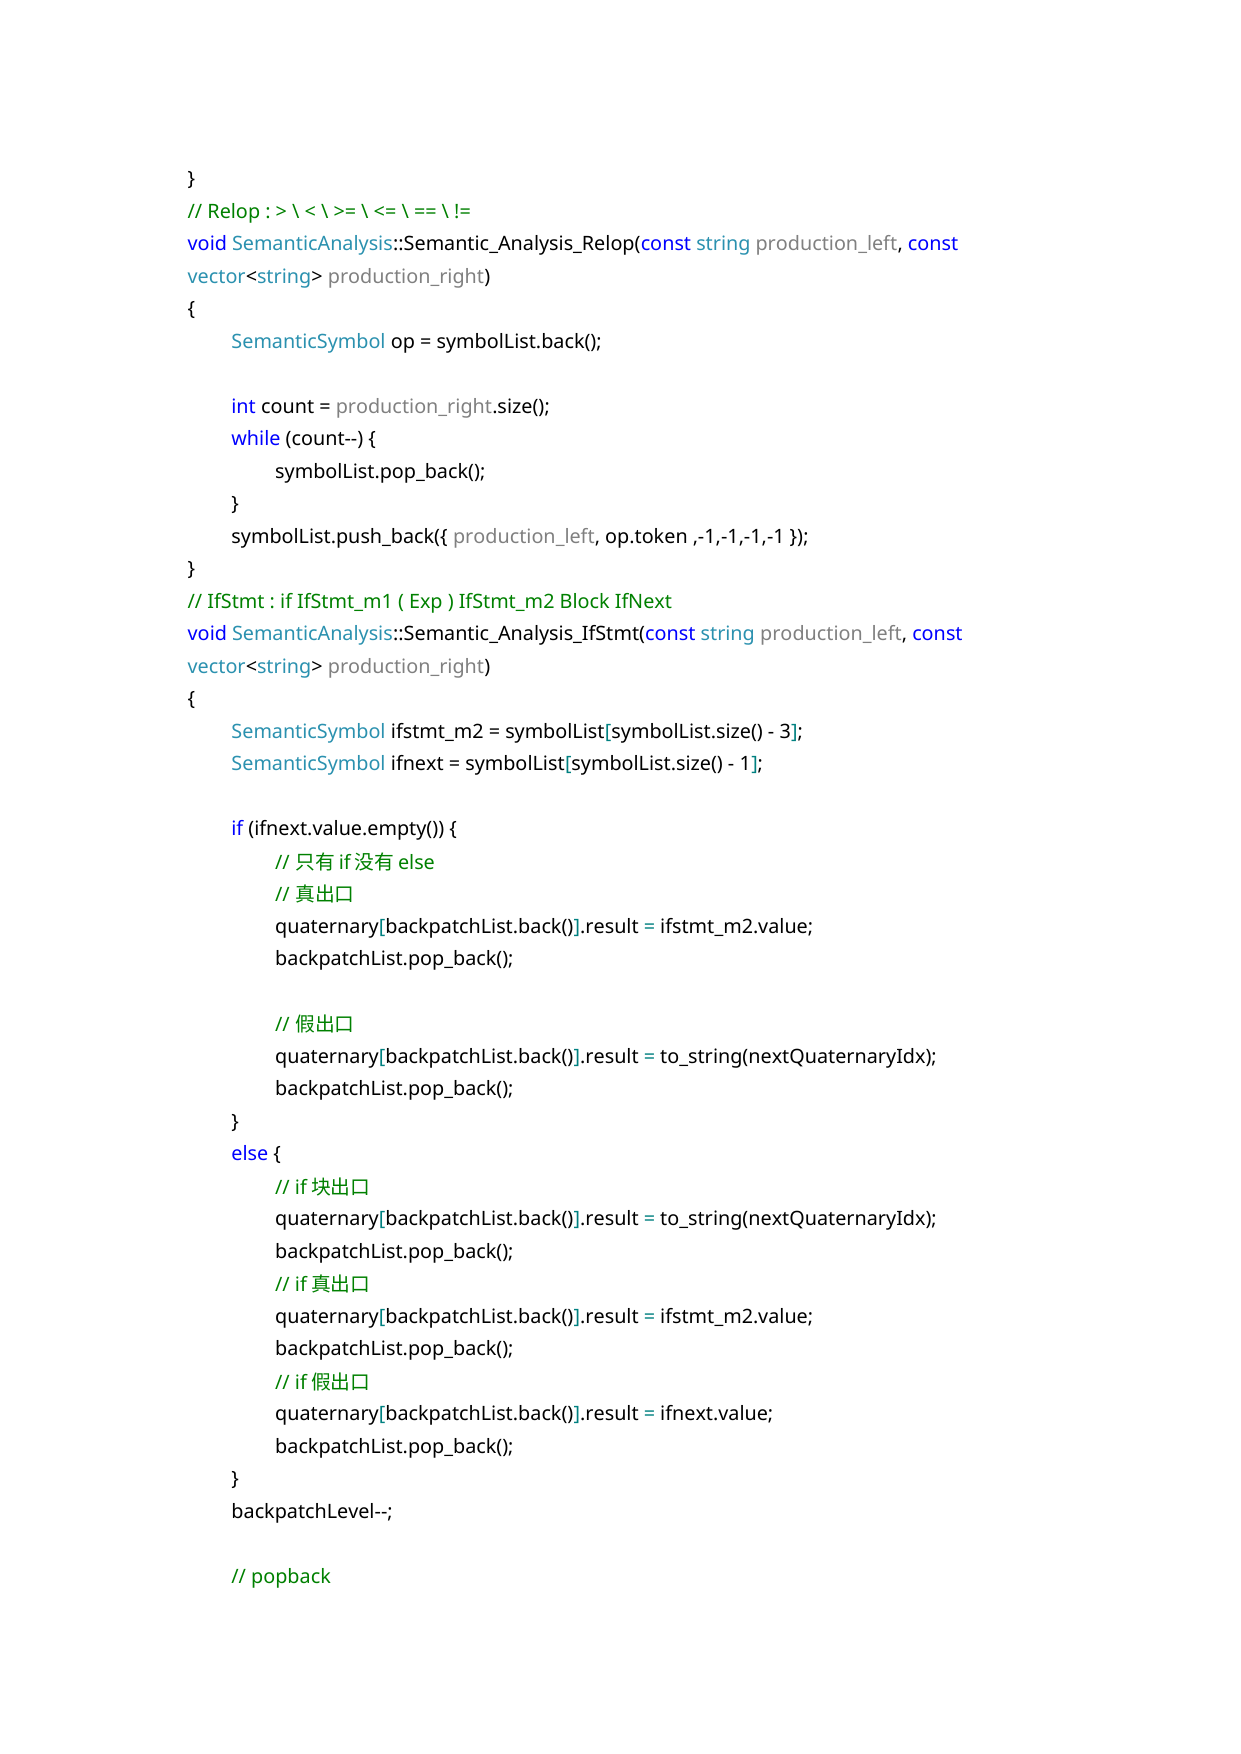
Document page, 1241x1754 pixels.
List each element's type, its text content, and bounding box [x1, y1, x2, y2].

text } [187, 487, 1053, 519]
text // 只有if没有else [187, 844, 1053, 877]
text // IfStmt : if IfStmt_m1 ( Exp ) IfStmt_m2 Block IfNext [187, 584, 1053, 617]
text // Relop : > \ < \ >= \ <= \ == \ != [187, 194, 1053, 227]
text quaternary[backpatchList.back()].result = to_string(nextQuaternaryIdx); [187, 1039, 1053, 1072]
text quaternary[backpatchList.back()].result = ifstmt_m2.value; [187, 1299, 1053, 1332]
text quaternary[backpatchList.back()].result = ifstmt_m2.value; [187, 909, 1053, 942]
text backpatchLevel--; [187, 1494, 1053, 1527]
text SemanticSymbol ifstmt_m2 = symbolList[symbolList.size() - 3]; [187, 714, 1053, 747]
text int count = production_right.size(); [187, 389, 1053, 422]
text } [187, 1462, 1053, 1494]
text // popback [187, 1559, 1053, 1592]
text symbolList.push_back({ production_left, op.token ,-1,-1,-1,-1 }); [187, 519, 1053, 552]
text quaternary[backpatchList.back()].result = to_string(nextQuaternaryIdx); [187, 1202, 1053, 1234]
text void SemanticAnalysis::Semantic_Analysis_Relop(const string production_left, const vector<string> production_right) [187, 227, 1053, 292]
text void SemanticAnalysis::Semantic_Analysis_IfStmt(const string production_left, const vector<string> production_right) [187, 617, 1053, 682]
text backpatchList.pop_back(); [187, 1072, 1053, 1104]
text // if块出口 [187, 1169, 1053, 1202]
text // 真出口 [187, 877, 1053, 909]
text if (ifnext.value.empty()) { [187, 812, 1053, 844]
text backpatchList.pop_back(); [187, 1234, 1053, 1267]
text } [187, 552, 1053, 584]
text backpatchList.pop_back(); [187, 1429, 1053, 1462]
text // 假出口 [187, 1007, 1053, 1039]
text else { [187, 1137, 1053, 1169]
text symbolList.pop_back(); [187, 454, 1053, 487]
text } [187, 1104, 1053, 1137]
text while (count--) { [187, 422, 1053, 454]
text // if真出口 [187, 1267, 1053, 1299]
text { [187, 682, 1053, 714]
text quaternary[backpatchList.back()].result = ifnext.value; [187, 1397, 1053, 1429]
text backpatchList.pop_back(); [187, 1332, 1053, 1364]
text SemanticSymbol op = symbolList.back(); [187, 324, 1053, 357]
text } [187, 162, 1053, 194]
text backpatchList.pop_back(); [187, 942, 1053, 974]
text { [187, 292, 1053, 324]
text SemanticSymbol ifnext = symbolList[symbolList.size() - 1]; [187, 747, 1053, 779]
text // if假出口 [187, 1364, 1053, 1397]
